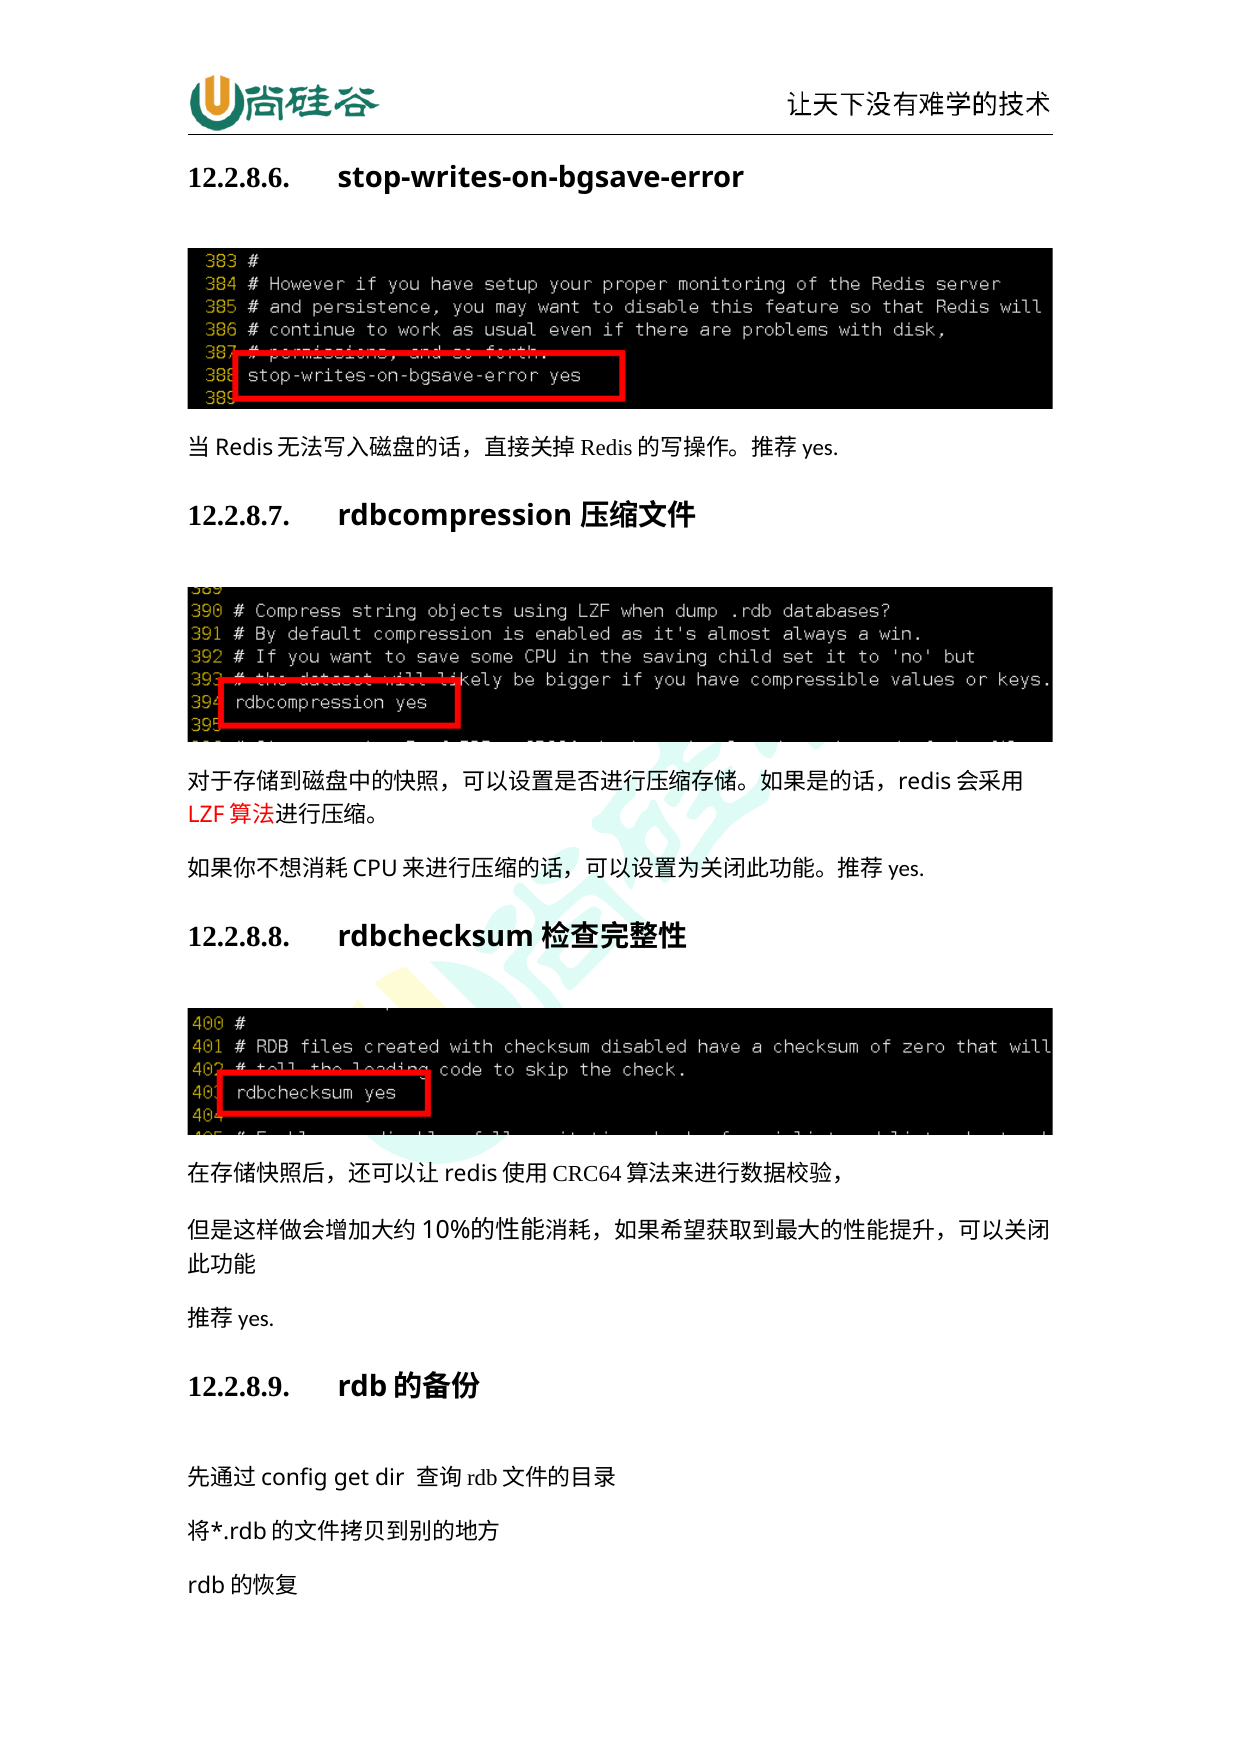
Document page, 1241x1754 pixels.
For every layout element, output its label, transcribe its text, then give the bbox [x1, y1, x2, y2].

picture [187, 1008, 1053, 1135]
text 但是这样做会增加大约10%的性能消耗，如果希望获取到最大的性能提升，可以关闭此功能 [187, 1209, 1053, 1279]
text 当Redis无法写入磁盘的话，直接关掉Redis的写操作。推荐yes. [187, 429, 1053, 462]
list rdbchecksum 检查完整性 [187, 912, 1053, 955]
text 如果你不想消耗CPU来进行压缩的话，可以设置为关闭此功能。推荐yes. [187, 850, 1053, 883]
list stop-writes-on-bgsave-error [187, 156, 1053, 196]
text 在存储快照后，还可以让redis使用CRC64算法来进行数据校验， [187, 1155, 1053, 1189]
text 推荐yes. [187, 1300, 1053, 1333]
picture [187, 587, 1053, 742]
text 对于存储到磁盘中的快照，可以设置是否进行压缩存储。如果是的话，redis会采用LZF算法进行压缩。 [187, 762, 1053, 829]
list rdb的备份 [187, 1362, 1053, 1404]
list rdbcompression 压缩文件 [187, 491, 1053, 534]
text 将*.rdb的文件拷贝到别的地方 [187, 1513, 1053, 1546]
picture [187, 248, 1053, 409]
text rdb的恢复 [187, 1567, 1053, 1600]
text 先通过config get dir 查询rdb文件的目录 [187, 1458, 1053, 1492]
picture [187, 73, 1053, 132]
